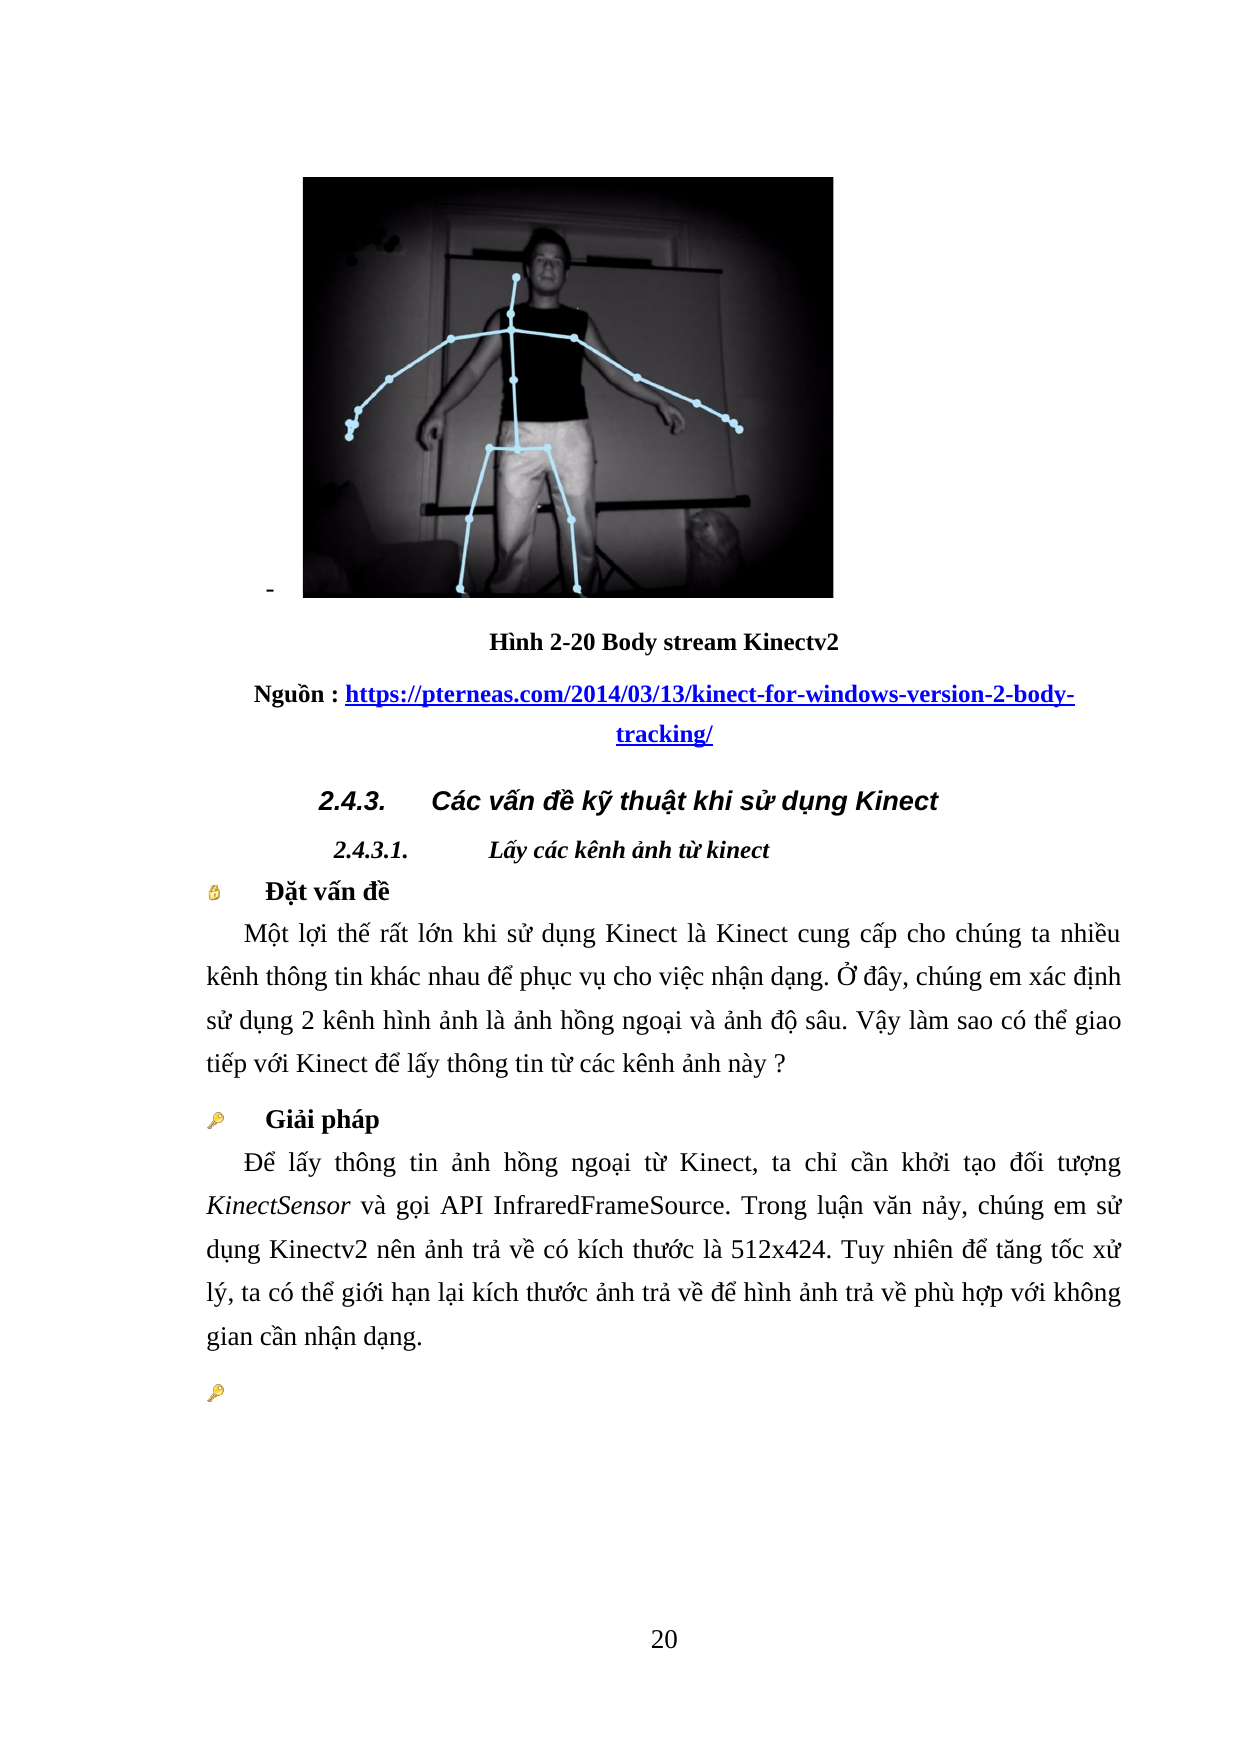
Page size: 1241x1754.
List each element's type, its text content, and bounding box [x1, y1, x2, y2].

text Giải pháp [206, 1104, 1122, 1135]
picture [207, 1112, 224, 1129]
subtitle Các vấn đề kỹ thuật khi sử dụng Kinect [281, 785, 1122, 816]
text Nguồn : https://pterneas.com/2014/03/13/kinect-for-windows-version-2-body-tracking/ [206, 679, 1122, 748]
picture [207, 883, 221, 901]
text Để lấy thông tin ảnh hồng ngoại từ Kinect, ta chỉ cần khởi tạo đối tượng KinectSensor và gọi API InfraredFrameSource. Trong luận văn nảy, chúng em sử dụng Kinectv2 nên ảnh trả về có kích thước là 512x424. Tuy nhiên để tăng tốc xử lý, ta có thể giới hạn lại kích thước ảnh trả về để hình ảnh trả về phù hợp với không gian cần nhận dạng. [206, 1146, 1122, 1351]
picture [207, 1384, 224, 1402]
picture [302, 177, 834, 598]
text Đặt vấn đề [206, 875, 1122, 906]
text Một lợi thế rất lớn khi sử dụng Kinect là Kinect cung cấp cho chúng ta nhiều kênh thông tin khác nhau để phục vụ cho việc nhận dạng. Ở đây, chúng em xác định sử dụng 2 kênh hình ảnh là ảnh hồng ngoại và ảnh độ sâu. Vậy làm sao có thể giao tiếp với Kinect để lấy thông tin từ các kênh ảnh này ? [206, 917, 1122, 1079]
subtitle Lấy các kênh ảnh từ kinect [296, 835, 1122, 863]
